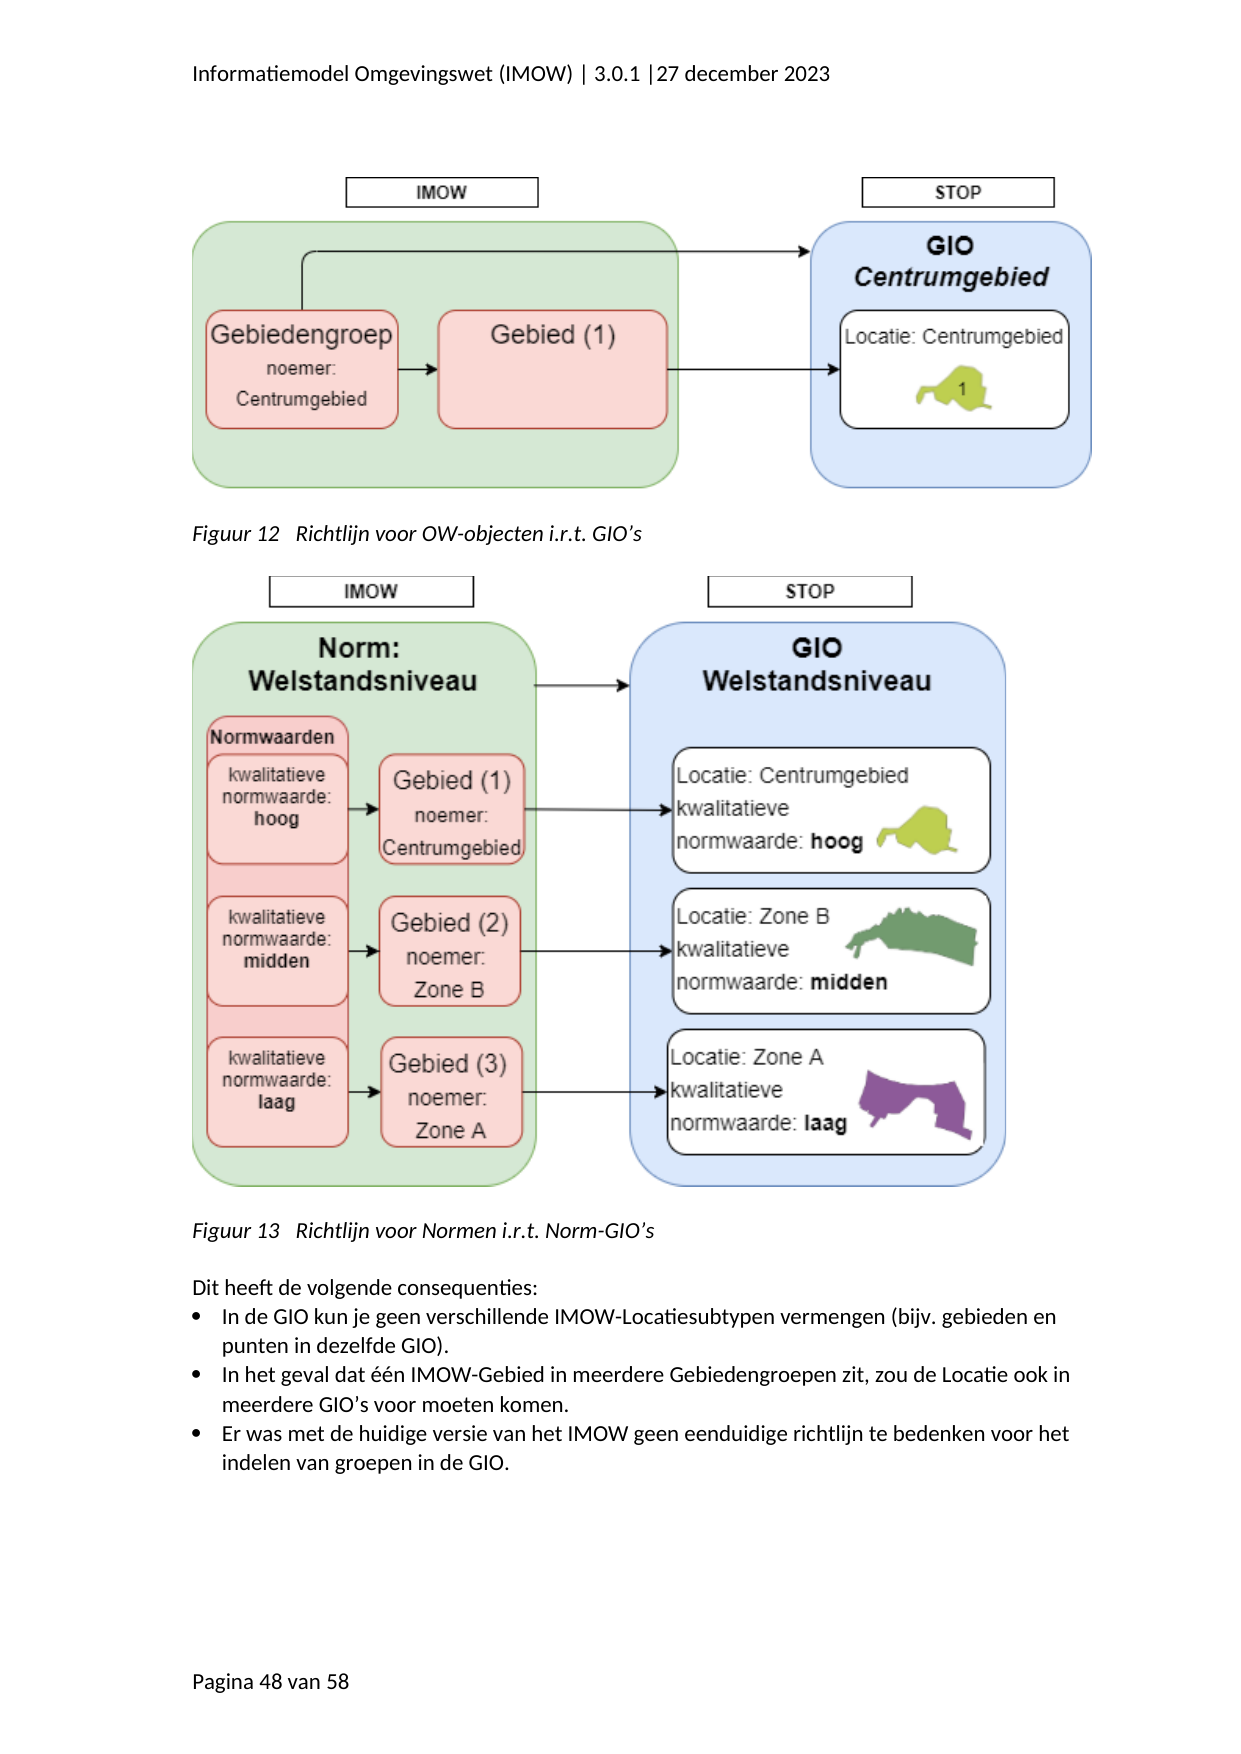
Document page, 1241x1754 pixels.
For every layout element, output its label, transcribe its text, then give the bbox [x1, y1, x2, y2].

text Richtlijn voor Normen i.r.t. Norm-GIO’s [192, 1216, 1092, 1244]
text Er was met de huidige versie van het IMOW geen eenduidige richtlijn te bedenken voor het indelen van groepen in de GIO. [192, 1418, 1092, 1476]
picture [192, 177, 1092, 490]
text In het geval dat één IMOW-Gebied in meerdere Gebiedengroepen zit, zou de Locatie ook in meerdere GIO’s voor moeten komen. [192, 1359, 1092, 1418]
text Dit heeft de volgende consequenties: [192, 1273, 1092, 1301]
picture [192, 576, 1007, 1187]
text In de GIO kun je geen verschillende IMOW-Locatiesubtypen vermengen (bijv. gebieden en punten in dezelfde GIO). [192, 1301, 1092, 1359]
text Richtlijn voor OW-objecten i.r.t. GIO’s [192, 519, 1092, 547]
